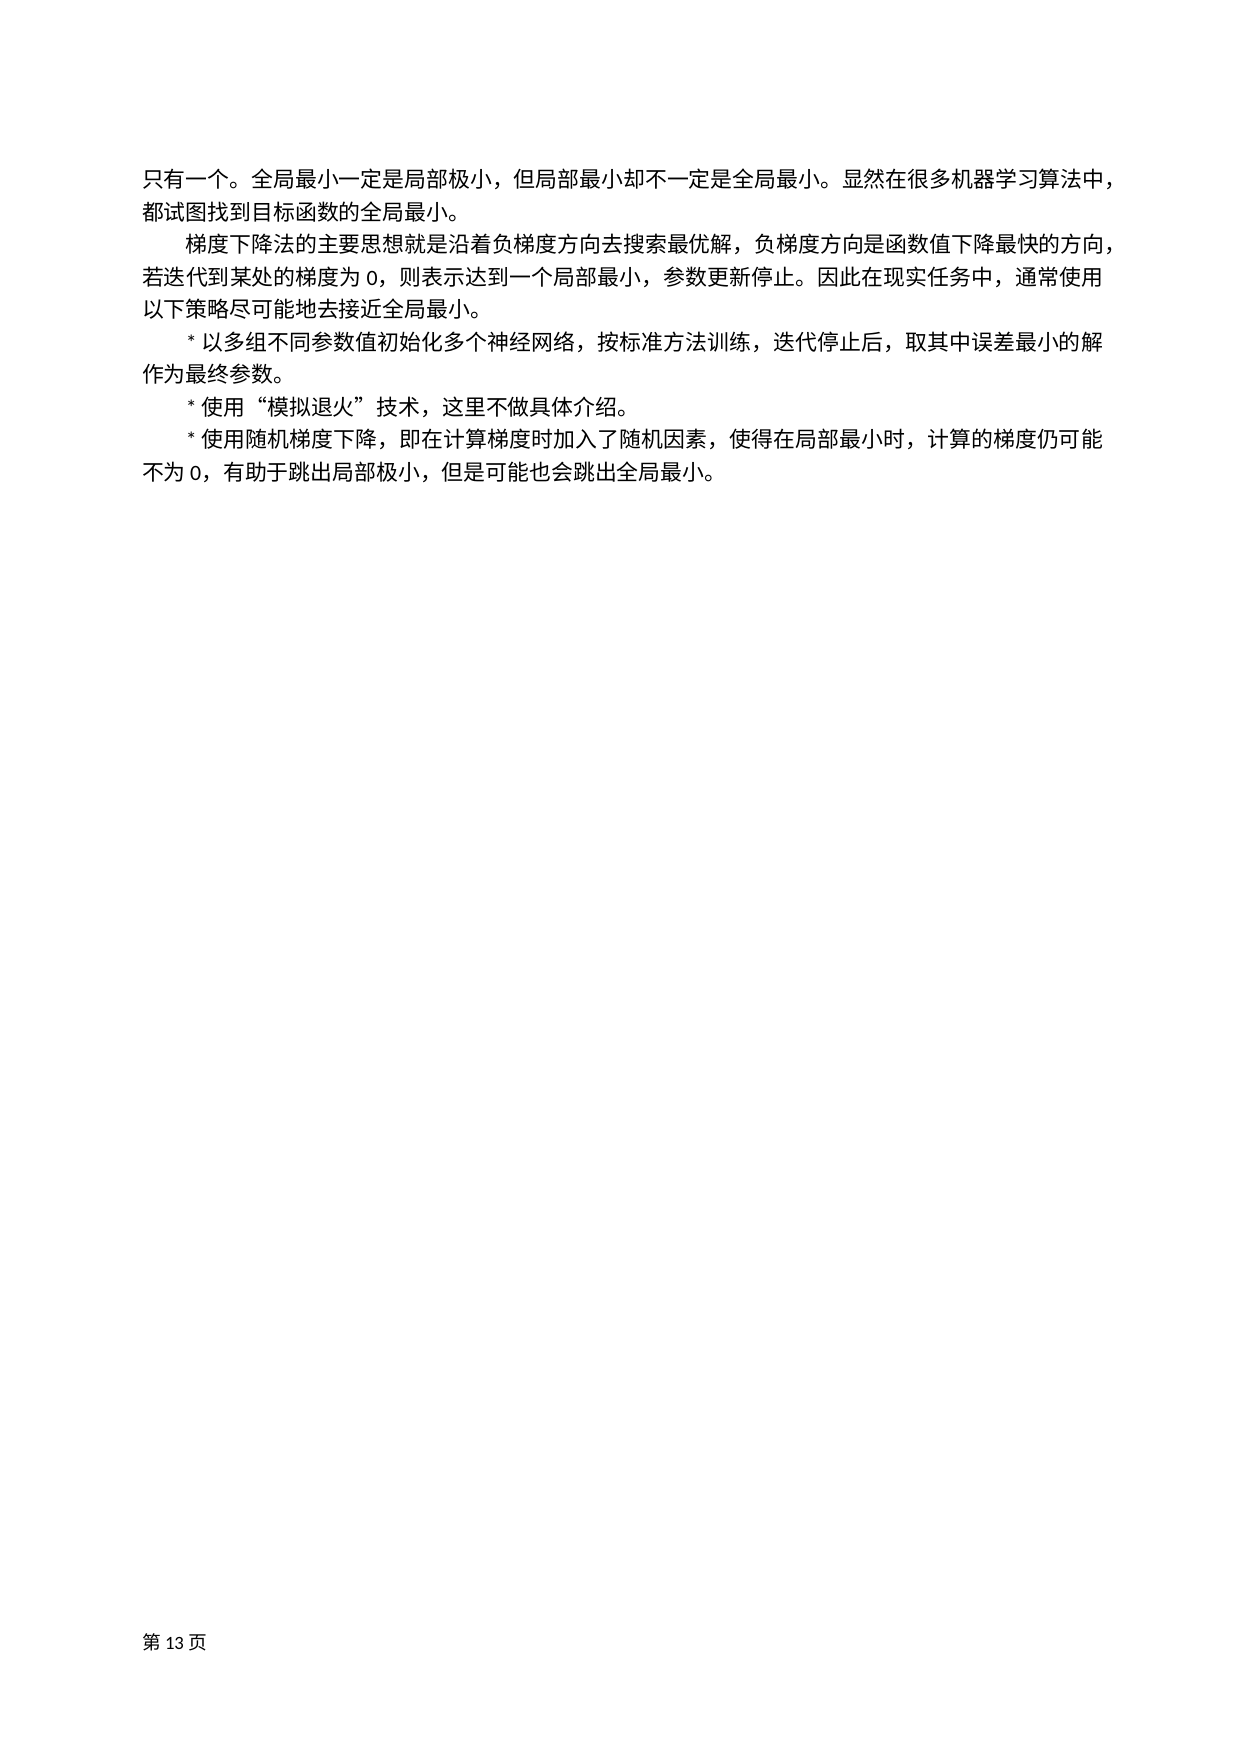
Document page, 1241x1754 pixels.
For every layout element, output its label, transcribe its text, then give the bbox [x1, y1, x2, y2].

text * 使用“模拟退火”技术，这里不做具体介绍。 [142, 389, 1104, 422]
text * 使用随机梯度下降，即在计算梯度时加入了随机因素，使得在局部最小时，计算的梯度仍可能不为0，有助于跳出局部极小，但是可能也会跳出全局最小。 [142, 422, 1104, 487]
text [142, 162, 1104, 227]
text * 以多组不同参数值初始化多个神经网络，按标准方法训练，迭代停止后，取其中误差最小的解作为最终参数。 [142, 324, 1104, 389]
text 梯度下降法的主要思想就是沿着负梯度方向去搜索最优解，负梯度方向是函数值下降最快的方向，若迭代到某处的梯度为0，则表示达到一个局部最小，参数更新停止。因此在现实任务中，通常使用以下策略尽可能地去接近全局最小。 [142, 227, 1104, 324]
